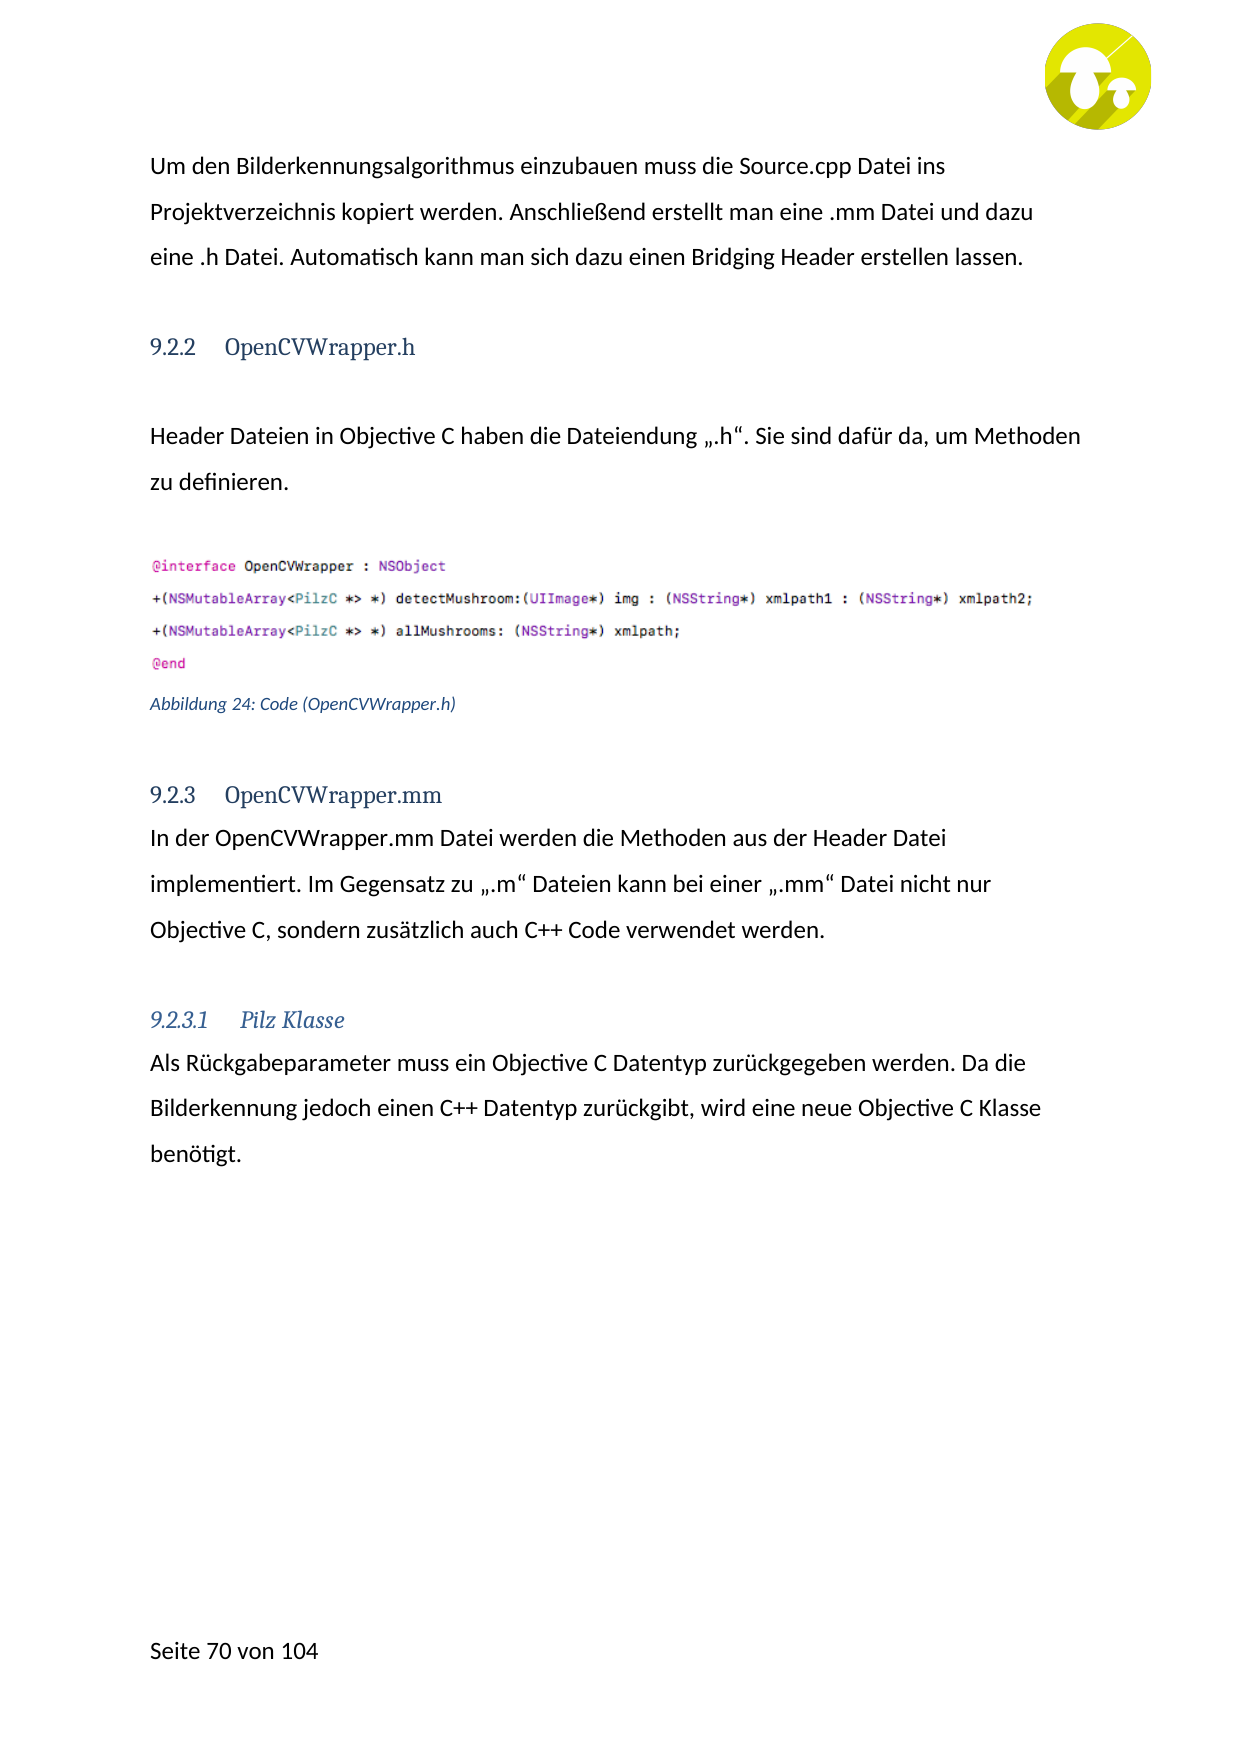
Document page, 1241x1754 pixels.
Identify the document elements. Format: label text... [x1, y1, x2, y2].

picture [150, 557, 1091, 677]
subtitle OpenCVWrapper.mm [150, 781, 1090, 810]
text Header Dateien in Objective C haben die Dateiendung „.h“. Sie sind dafür da, um Methoden zu definieren. [150, 420, 1090, 496]
subtitle OpenCVWrapper.h [150, 333, 1090, 362]
text In der OpenCVWrapper.mm Datei werden die Methoden aus der Header Datei implementiert. Im Gegensatz zu „.m“ Dateien kann bei einer „.mm“ Datei nicht nur Objective C, sondern zusätzlich auch C++ Code verwendet werden. [150, 823, 1090, 944]
picture [1045, 23, 1152, 130]
text Abbildung : Code (OpenCVWrapper.h) [150, 692, 1090, 715]
text Um den Bilderkennungsalgorithmus einzubauen muss die Source.cpp Datei ins Projektverzeichnis kopiert werden. Anschließend erstellt man eine .mm Datei und dazu eine .h Datei. Automatisch kann man sich dazu einen Bridging Header erstellen lassen. [150, 150, 1090, 272]
text Als Rückgabeparameter muss ein Objective C Datentyp zurückgegeben werden. Da die Bilderkennung jedoch einen C++ Datentyp zurückgibt, wird eine neue Objective C Klasse benötigt. [150, 1047, 1090, 1169]
subtitle Pilz Klasse [150, 1006, 1090, 1034]
